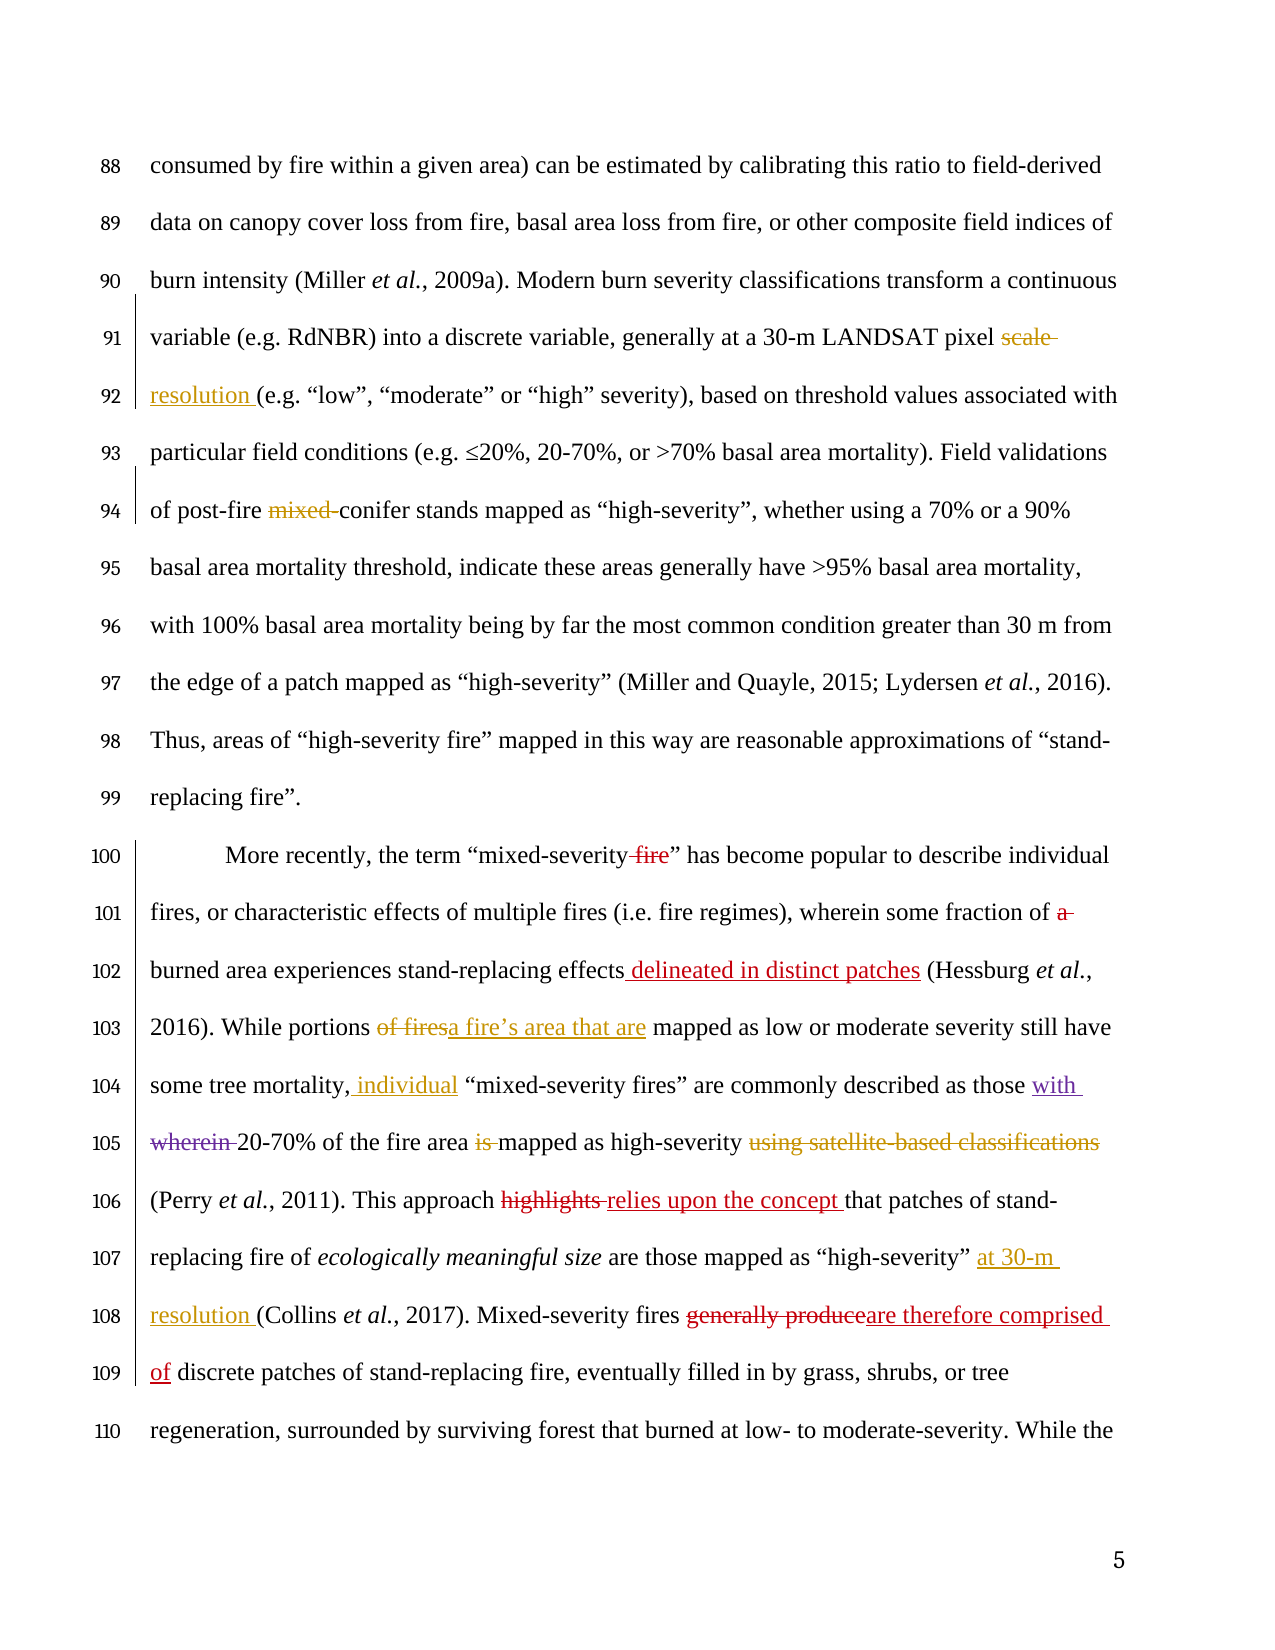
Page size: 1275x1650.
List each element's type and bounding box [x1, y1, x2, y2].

text [150, 150, 1125, 811]
text [150, 840, 1125, 1444]
